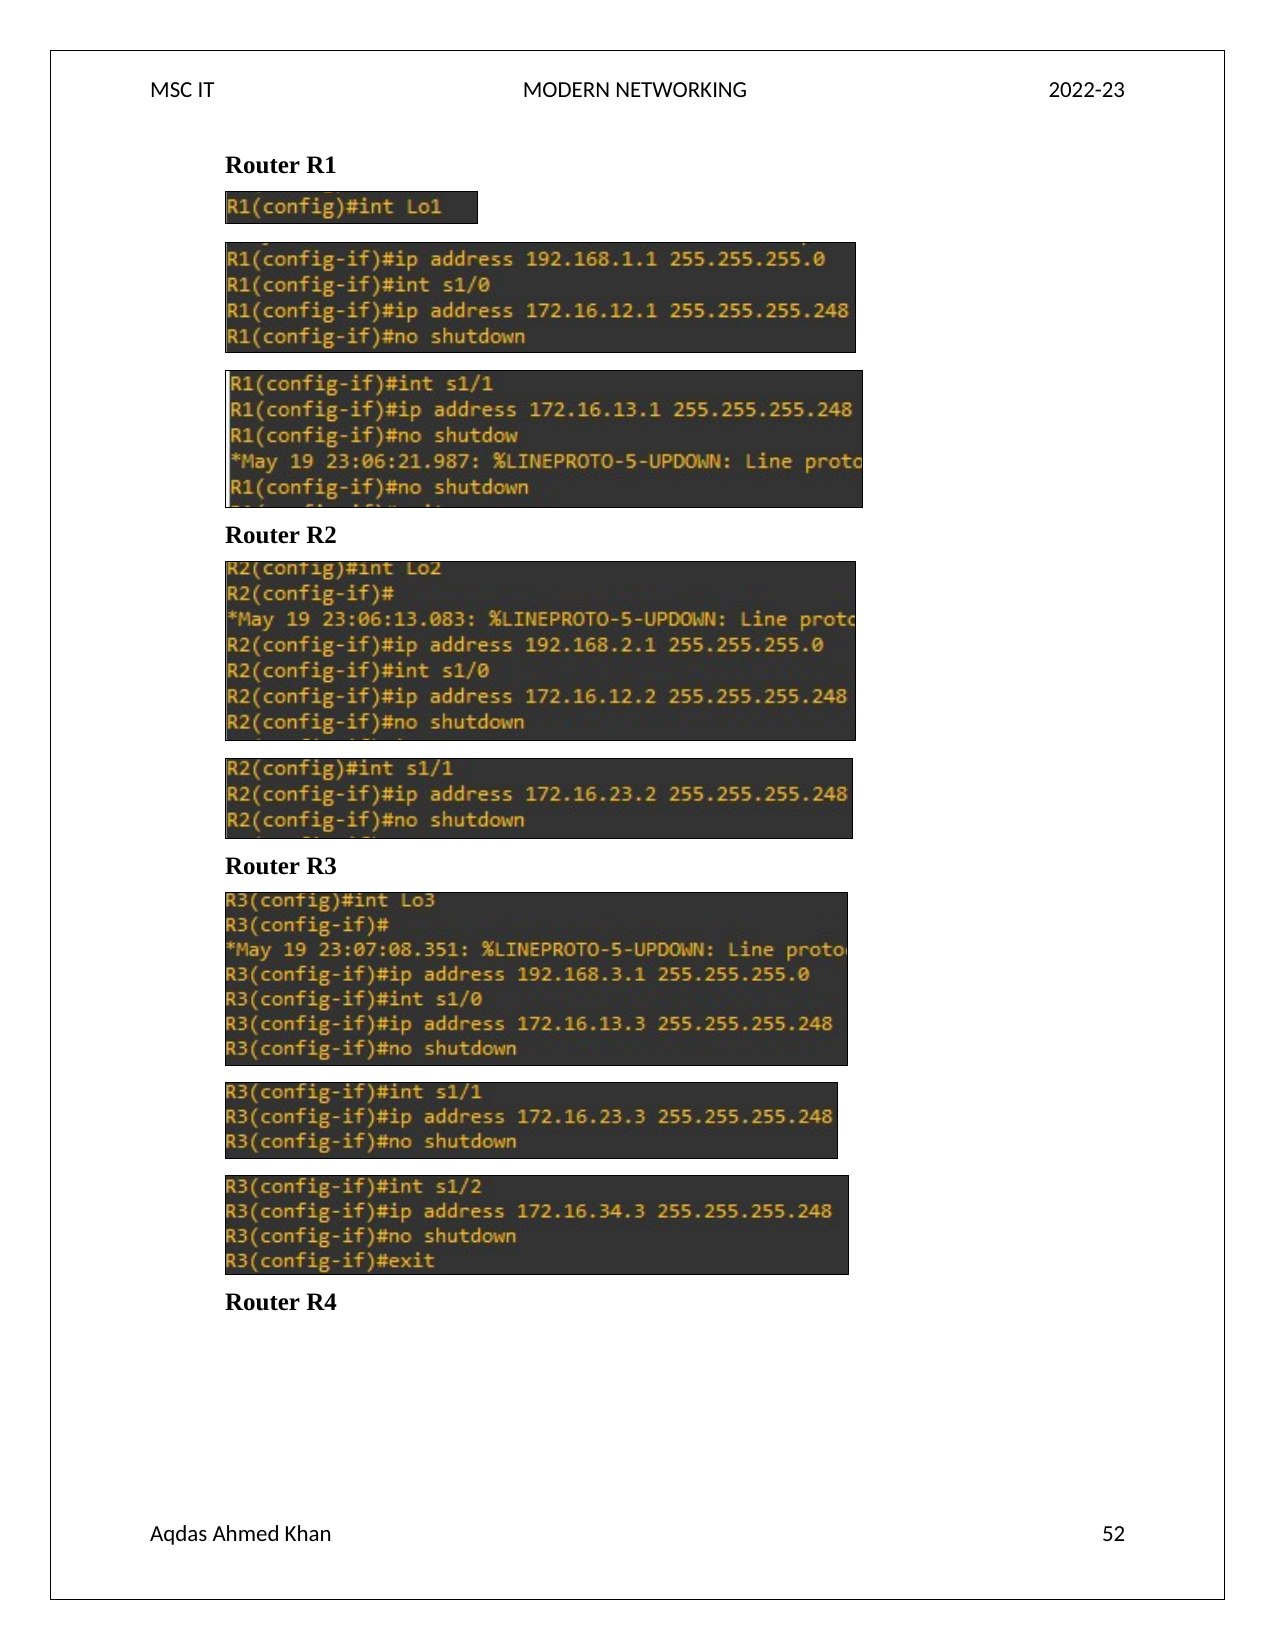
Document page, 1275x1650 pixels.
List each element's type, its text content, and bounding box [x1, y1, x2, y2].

picture [226, 759, 852, 838]
picture [226, 1176, 848, 1274]
picture [226, 1083, 837, 1158]
picture [226, 371, 862, 507]
picture [226, 243, 855, 352]
text Router R1 [150, 150, 1125, 179]
text Router R4 [150, 1287, 1125, 1315]
picture [226, 192, 477, 223]
picture [226, 562, 855, 740]
text Router R2 [150, 520, 1125, 549]
picture [226, 893, 847, 1065]
text Router R3 [150, 851, 1125, 880]
